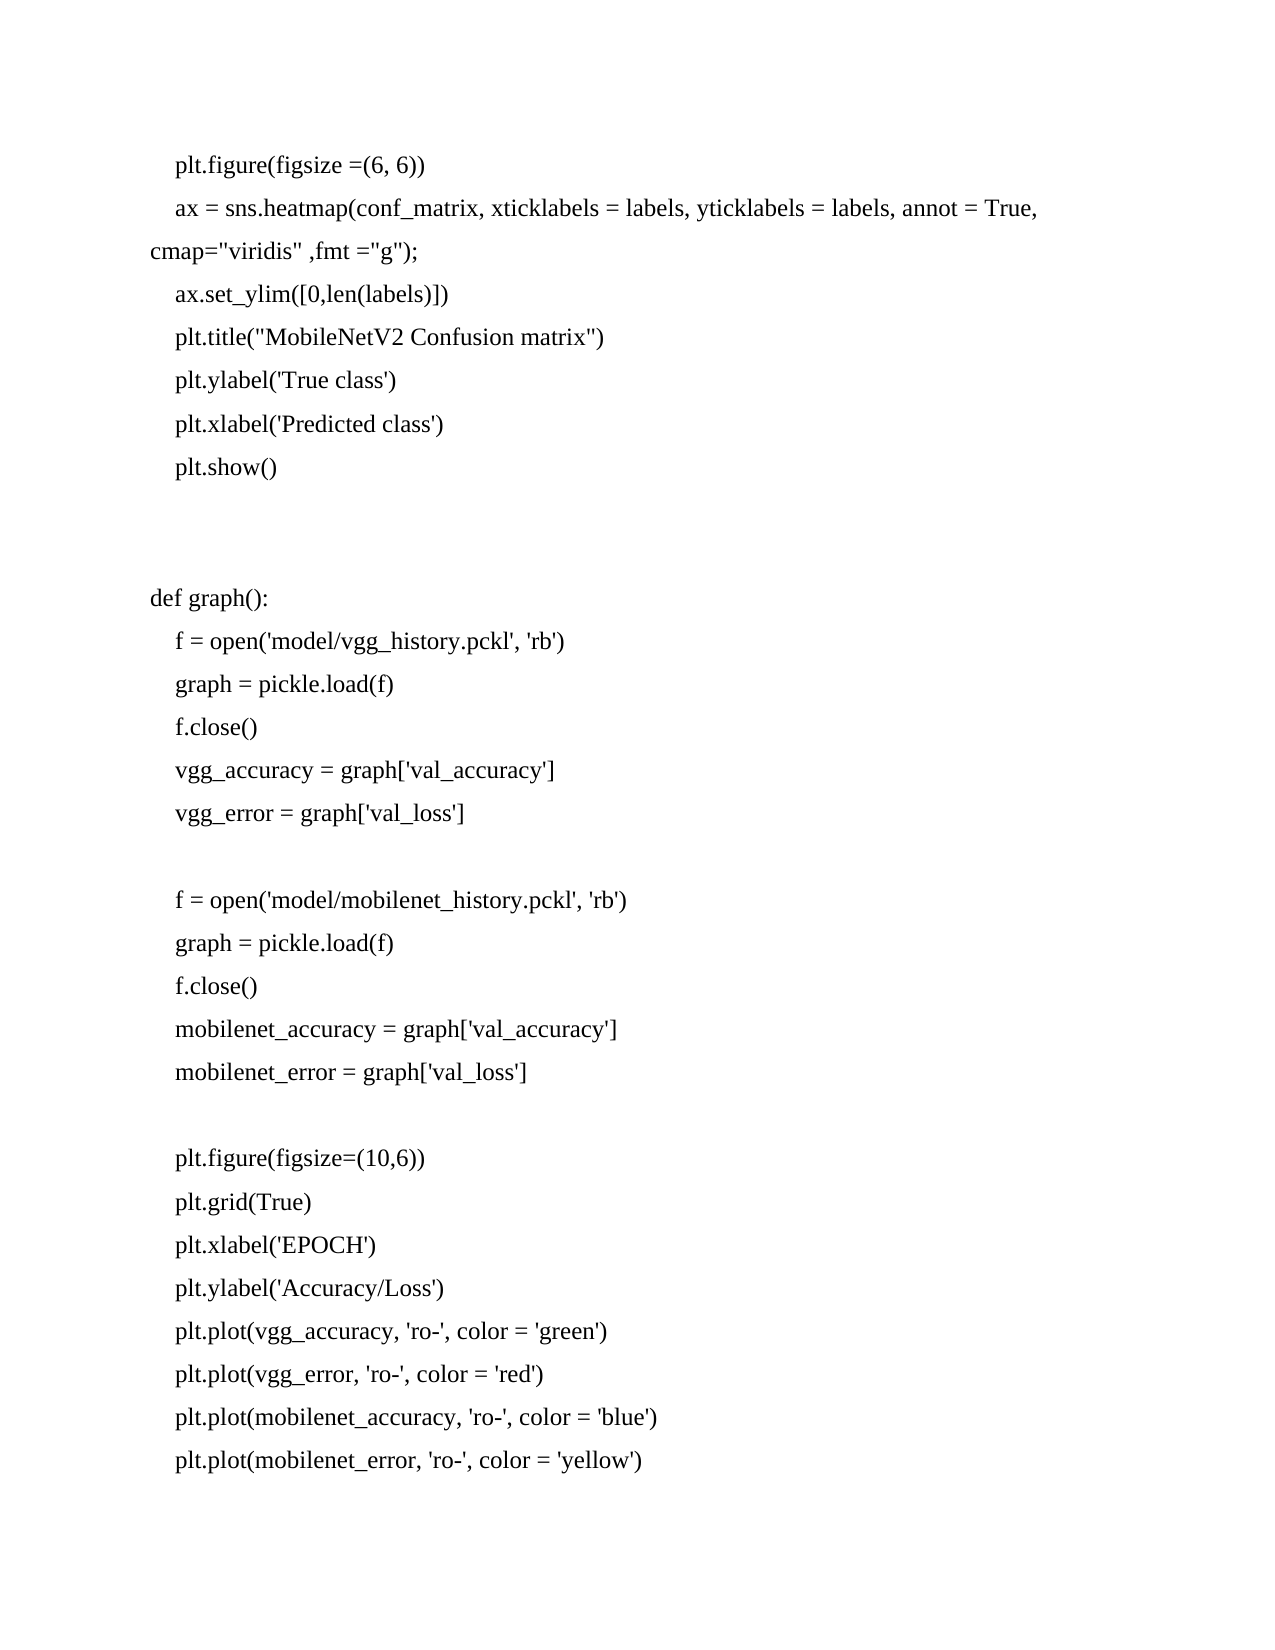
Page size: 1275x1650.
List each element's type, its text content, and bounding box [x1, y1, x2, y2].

text plt.grid(True) [150, 1187, 1125, 1215]
text plt.plot(vgg_accuracy, 'ro-', color = 'green') [150, 1316, 1125, 1345]
text plt.figure(figsize =(6, 6)) [150, 150, 1125, 179]
text vgg_accuracy = graph['val_accuracy'] [150, 755, 1125, 784]
text plt.ylabel('Accuracy/Loss') [150, 1273, 1125, 1302]
text vgg_error = graph['val_loss'] [150, 798, 1125, 827]
text plt.show() [150, 452, 1125, 481]
text plt.plot(vgg_error, 'ro-', color = 'red') [150, 1359, 1125, 1388]
text plt.figure(figsize=(10,6)) [150, 1143, 1125, 1172]
text mobilenet_accuracy = graph['val_accuracy'] [150, 1014, 1125, 1043]
text plt.plot(mobilenet_accuracy, 'ro-', color = 'blue') [150, 1402, 1125, 1431]
text f = open('model/mobilenet_history.pckl', 'rb') [150, 885, 1125, 913]
text f.close() [150, 971, 1125, 1000]
text graph = pickle.load(f) [150, 928, 1125, 957]
text f.close() [150, 712, 1125, 741]
text plt.ylabel('True class') [150, 366, 1125, 394]
text ax = sns.heatmap(conf_matrix, xticklabels = labels, yticklabels = labels, annot = True, cmap="viridis" ,fmt ="g"); [150, 193, 1125, 265]
text plt.xlabel('Predicted class') [150, 409, 1125, 437]
text mobilenet_error = graph['val_loss'] [150, 1057, 1125, 1086]
text plt.plot(mobilenet_error, 'ro-', color = 'yellow') [150, 1445, 1125, 1474]
text ax.set_ylim([0,len(labels)]) [150, 279, 1125, 308]
text def graph(): [150, 583, 1125, 612]
text plt.xlabel('EPOCH') [150, 1230, 1125, 1258]
text graph = pickle.load(f) [150, 669, 1125, 698]
text plt.title("MobileNetV2 Confusion matrix") [150, 322, 1125, 351]
text f = open('model/vgg_history.pckl', 'rb') [150, 626, 1125, 655]
